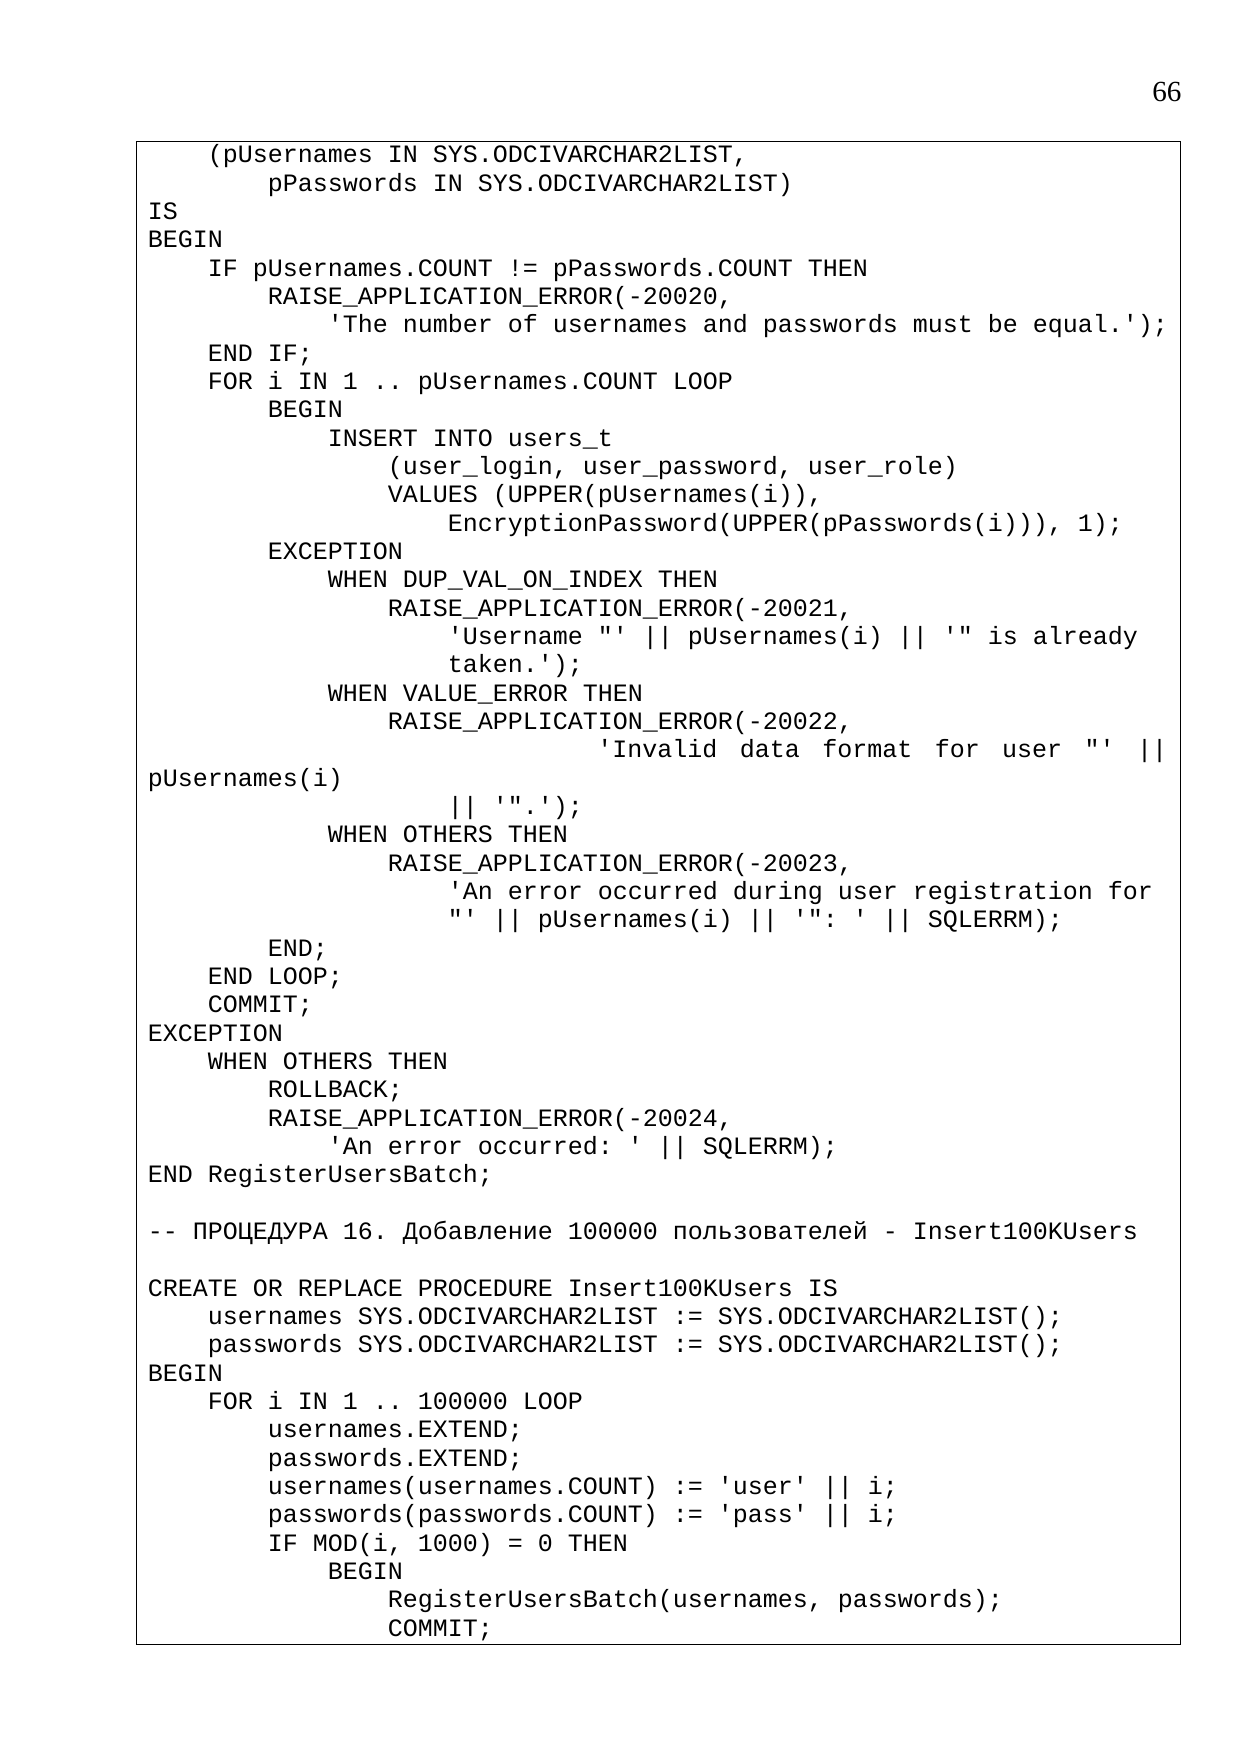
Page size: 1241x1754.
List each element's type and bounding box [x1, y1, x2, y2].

table_header [137, 142, 1180, 1644]
